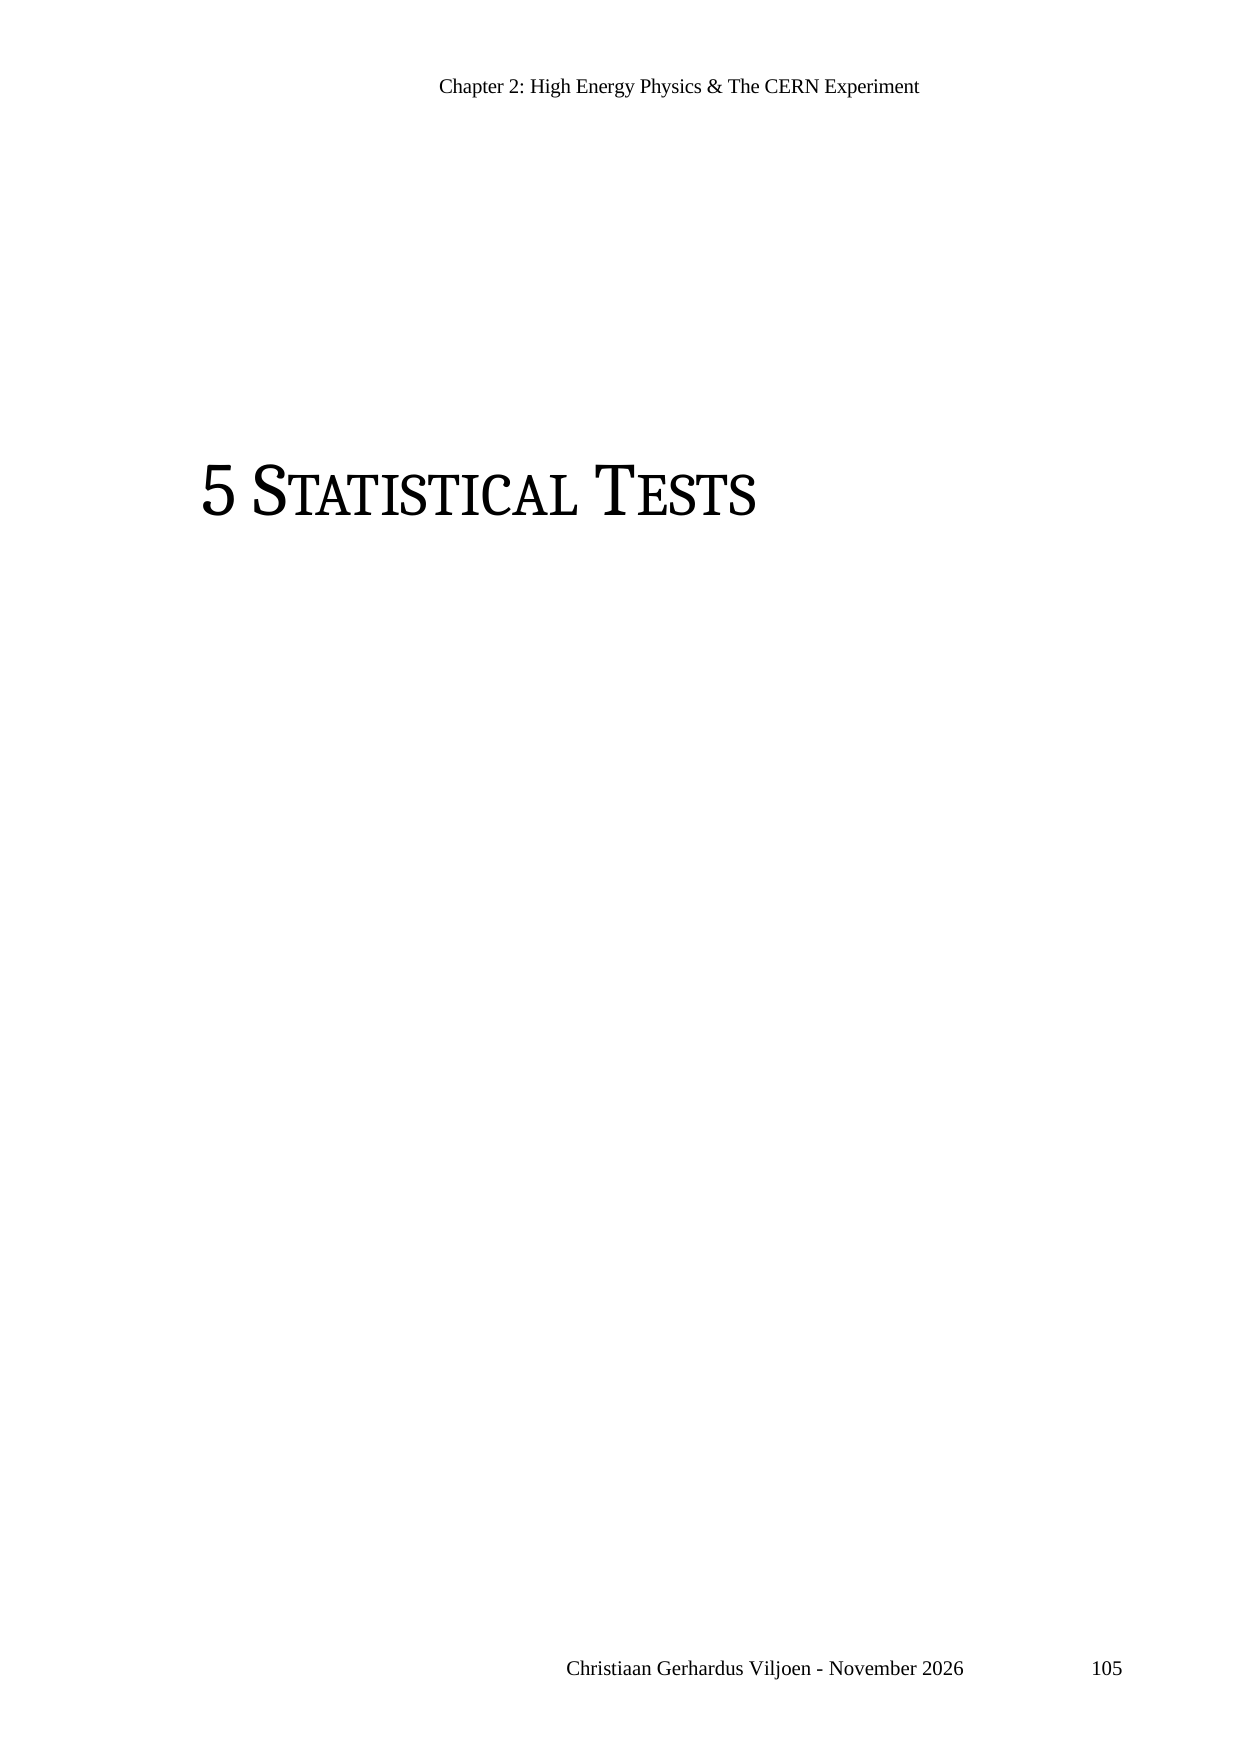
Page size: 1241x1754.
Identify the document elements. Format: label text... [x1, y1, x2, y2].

subtitle Statistical Tests [201, 448, 1122, 534]
